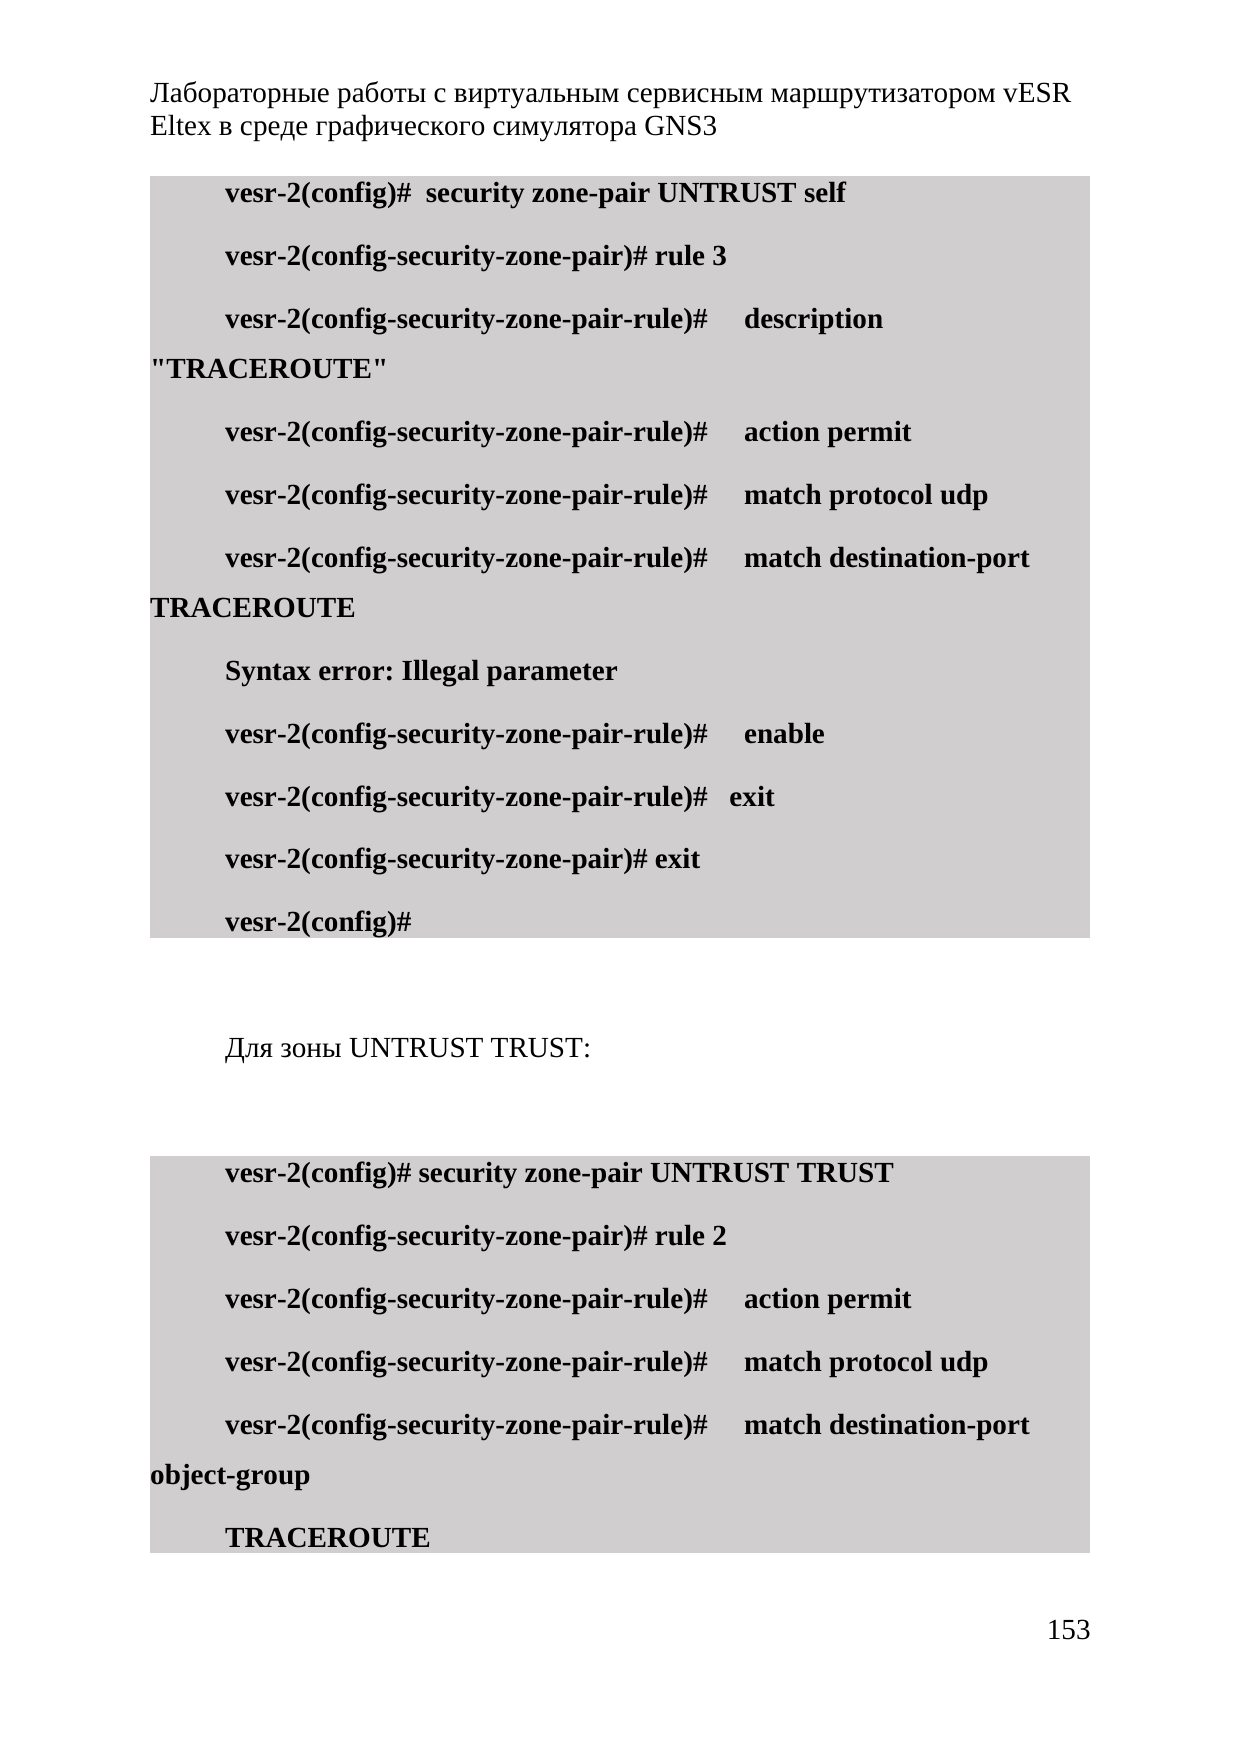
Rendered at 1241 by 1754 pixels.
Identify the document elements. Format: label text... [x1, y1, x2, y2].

text vesr-2(config-security-zone-pair)# exit [150, 842, 1090, 875]
text vesr-2(config-security-zone-pair-rule)# match protocol udp [150, 1344, 1090, 1378]
text vesr-2(config-security-zone-pair-rule)# match destination-port TRACEROUTE [150, 540, 1090, 624]
text Для зоны UNTRUST TRUST: [150, 1030, 1090, 1063]
text vesr-2(config)# security zone-pair UNTRUST self [150, 176, 1090, 209]
text vesr-2(config-security-zone-pair-rule)# action permit [150, 1281, 1090, 1315]
text vesr-2(config)# [150, 904, 1090, 938]
text vesr-2(config-security-zone-pair-rule)# exit [150, 779, 1090, 812]
text vesr-2(config-security-zone-pair)# rule 3 [150, 238, 1090, 272]
text Syntax error: Illegal parameter [150, 653, 1090, 687]
text TRACEROUTE [150, 1520, 1090, 1553]
text vesr-2(config-security-zone-pair-rule)# match destination-port object-group [150, 1407, 1090, 1491]
text vesr-2(config-security-zone-pair-rule)# enable [150, 716, 1090, 749]
text vesr-2(config-security-zone-pair-rule)# description "TRACEROUTE" [150, 301, 1090, 385]
text vesr-2(config-security-zone-pair-rule)# action permit [150, 414, 1090, 448]
text vesr-2(config-security-zone-pair-rule)# match protocol udp [150, 477, 1090, 511]
text vesr-2(config)# security zone-pair UNTRUST TRUST [150, 1156, 1090, 1189]
text vesr-2(config-security-zone-pair)# rule 2 [150, 1218, 1090, 1252]
